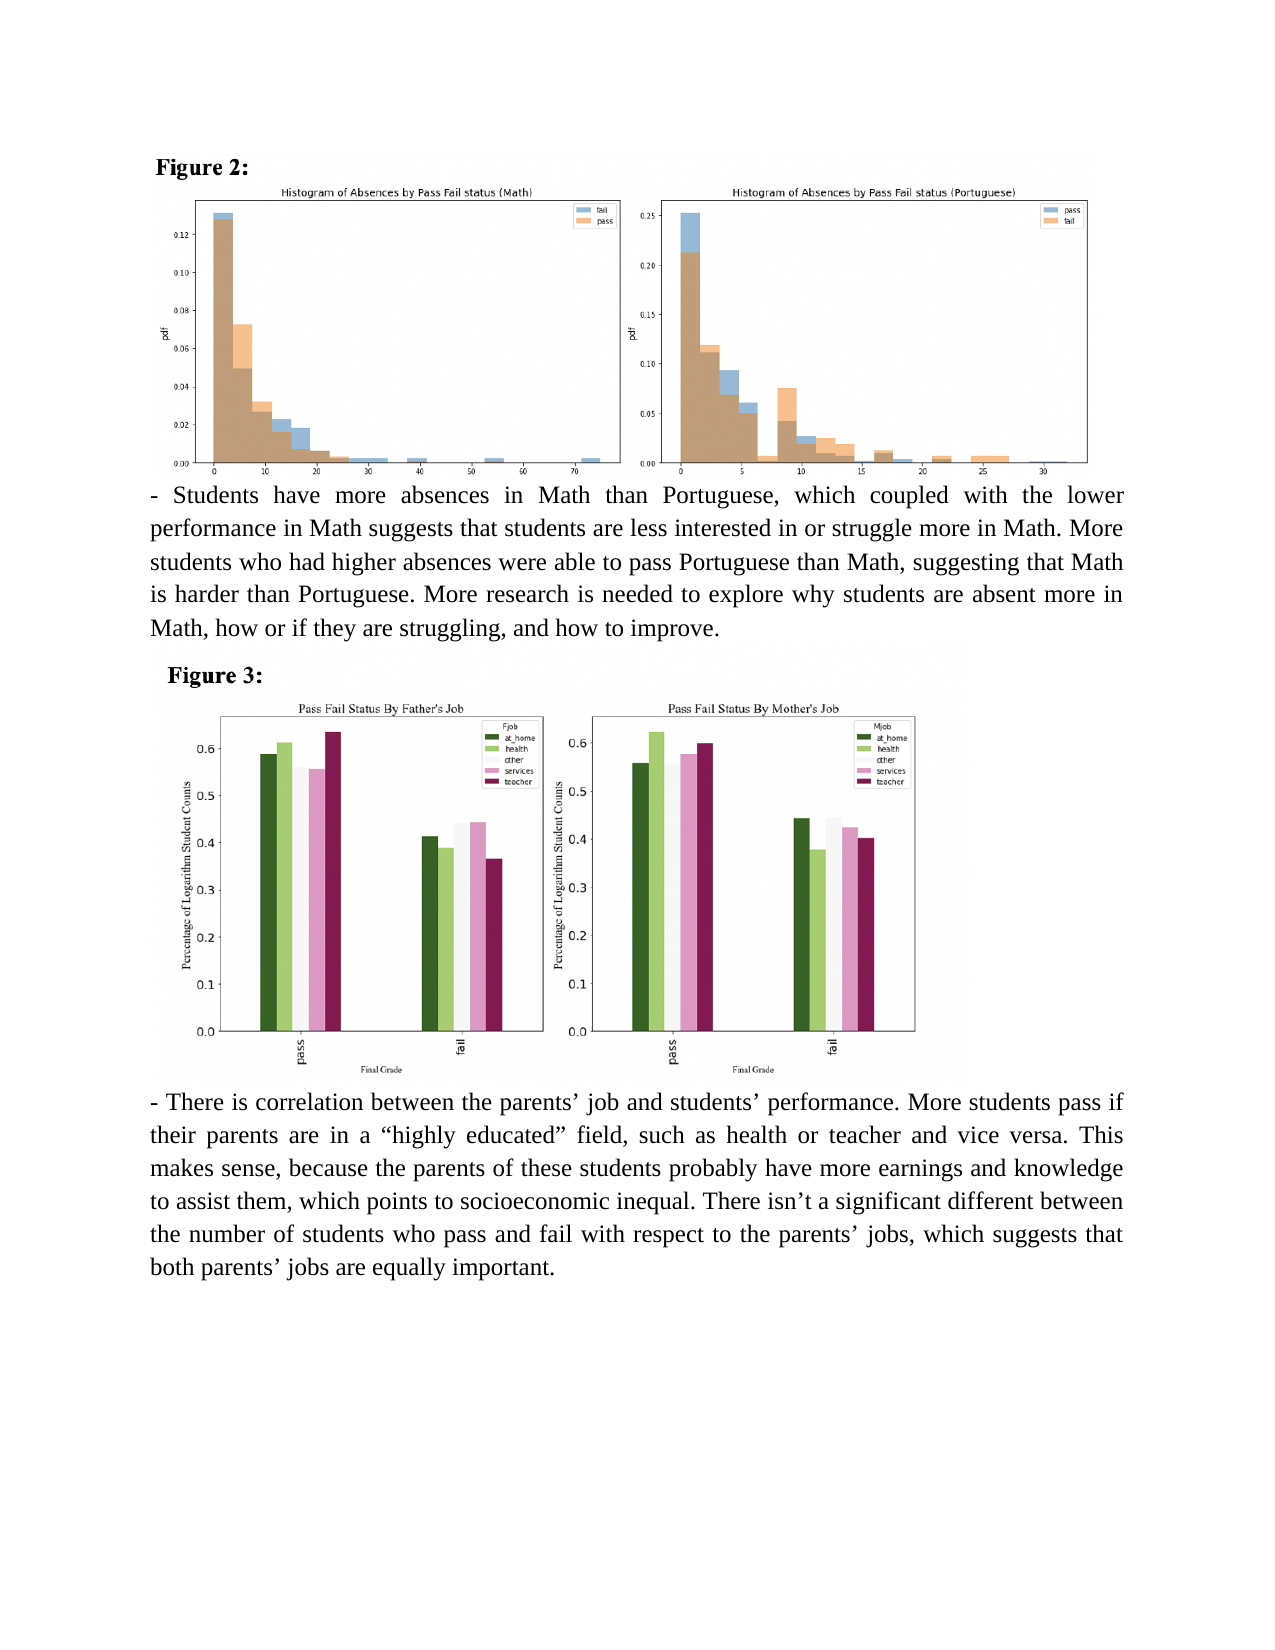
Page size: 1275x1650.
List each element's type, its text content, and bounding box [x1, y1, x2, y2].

picture [150, 645, 968, 1083]
picture [150, 150, 1096, 477]
text - Students have more absences in Math than Portuguese, which coupled with the lower performance in Math suggests that students are less interested in or struggle more in Math. More students who had higher absences were able to pass Portuguese than Math, suggesting that Math is harder than Portuguese. More research is needed to explore why students are absent more in Math, how or if they are struggling, and how to improve. [150, 481, 1125, 641]
text - There is correlation between the parents’ job and students’ performance. More students pass if their parents are in a “highly educated” field, such as health or teacher and vice versa. This makes sense, because the parents of these students probably have more earnings and knowledge to assist them, which points to socioeconomic inequal. There isn’t a significant different between the number of students who pass and fail with respect to the parents’ jobs, which suggests that both parents’ jobs are equally important. [150, 1087, 1125, 1281]
